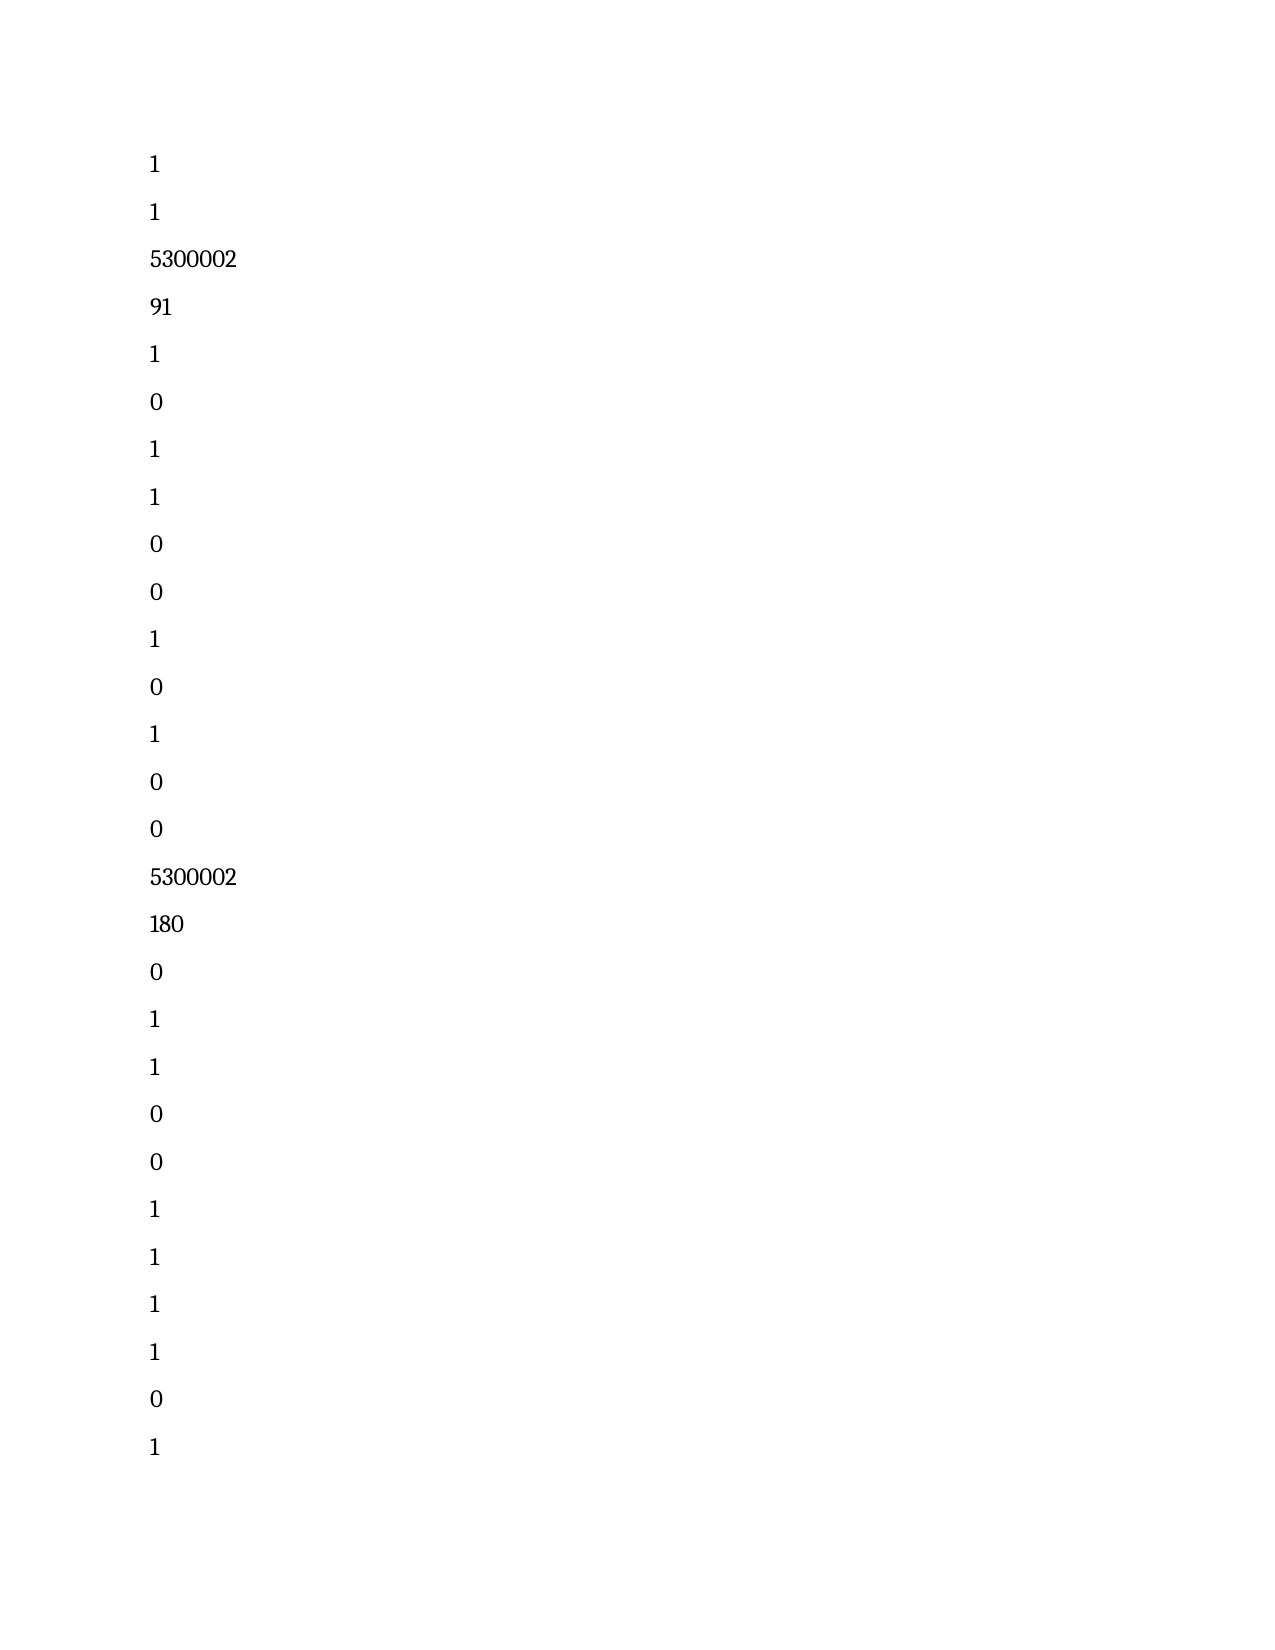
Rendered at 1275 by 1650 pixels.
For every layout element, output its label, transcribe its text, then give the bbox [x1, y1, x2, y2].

text 1 [150, 1052, 1125, 1081]
text 0 [150, 1385, 1125, 1414]
text 1 [150, 1432, 1125, 1461]
text 0 [150, 387, 1125, 416]
text 0 [150, 577, 1125, 606]
text 0 [150, 815, 1125, 844]
text 0 [150, 1147, 1125, 1176]
text 0 [150, 672, 1125, 701]
text 0 [150, 530, 1125, 559]
text 1 [150, 197, 1125, 226]
text 91 [150, 292, 1125, 321]
text 1 [150, 1195, 1125, 1224]
text 1 [150, 435, 1125, 464]
text 1 [150, 1242, 1125, 1271]
text 0 [150, 957, 1125, 986]
text 1 [150, 720, 1125, 749]
text 1 [150, 482, 1125, 511]
text 1 [150, 340, 1125, 369]
text 0 [150, 1100, 1125, 1129]
text 5300002 [150, 245, 1125, 274]
text 180 [150, 910, 1125, 939]
text 1 [150, 150, 1125, 179]
text 1 [150, 1290, 1125, 1319]
text 1 [150, 625, 1125, 654]
text 0 [150, 767, 1125, 796]
text 1 [150, 1337, 1125, 1366]
text 1 [150, 1005, 1125, 1034]
text 5300002 [150, 862, 1125, 891]
